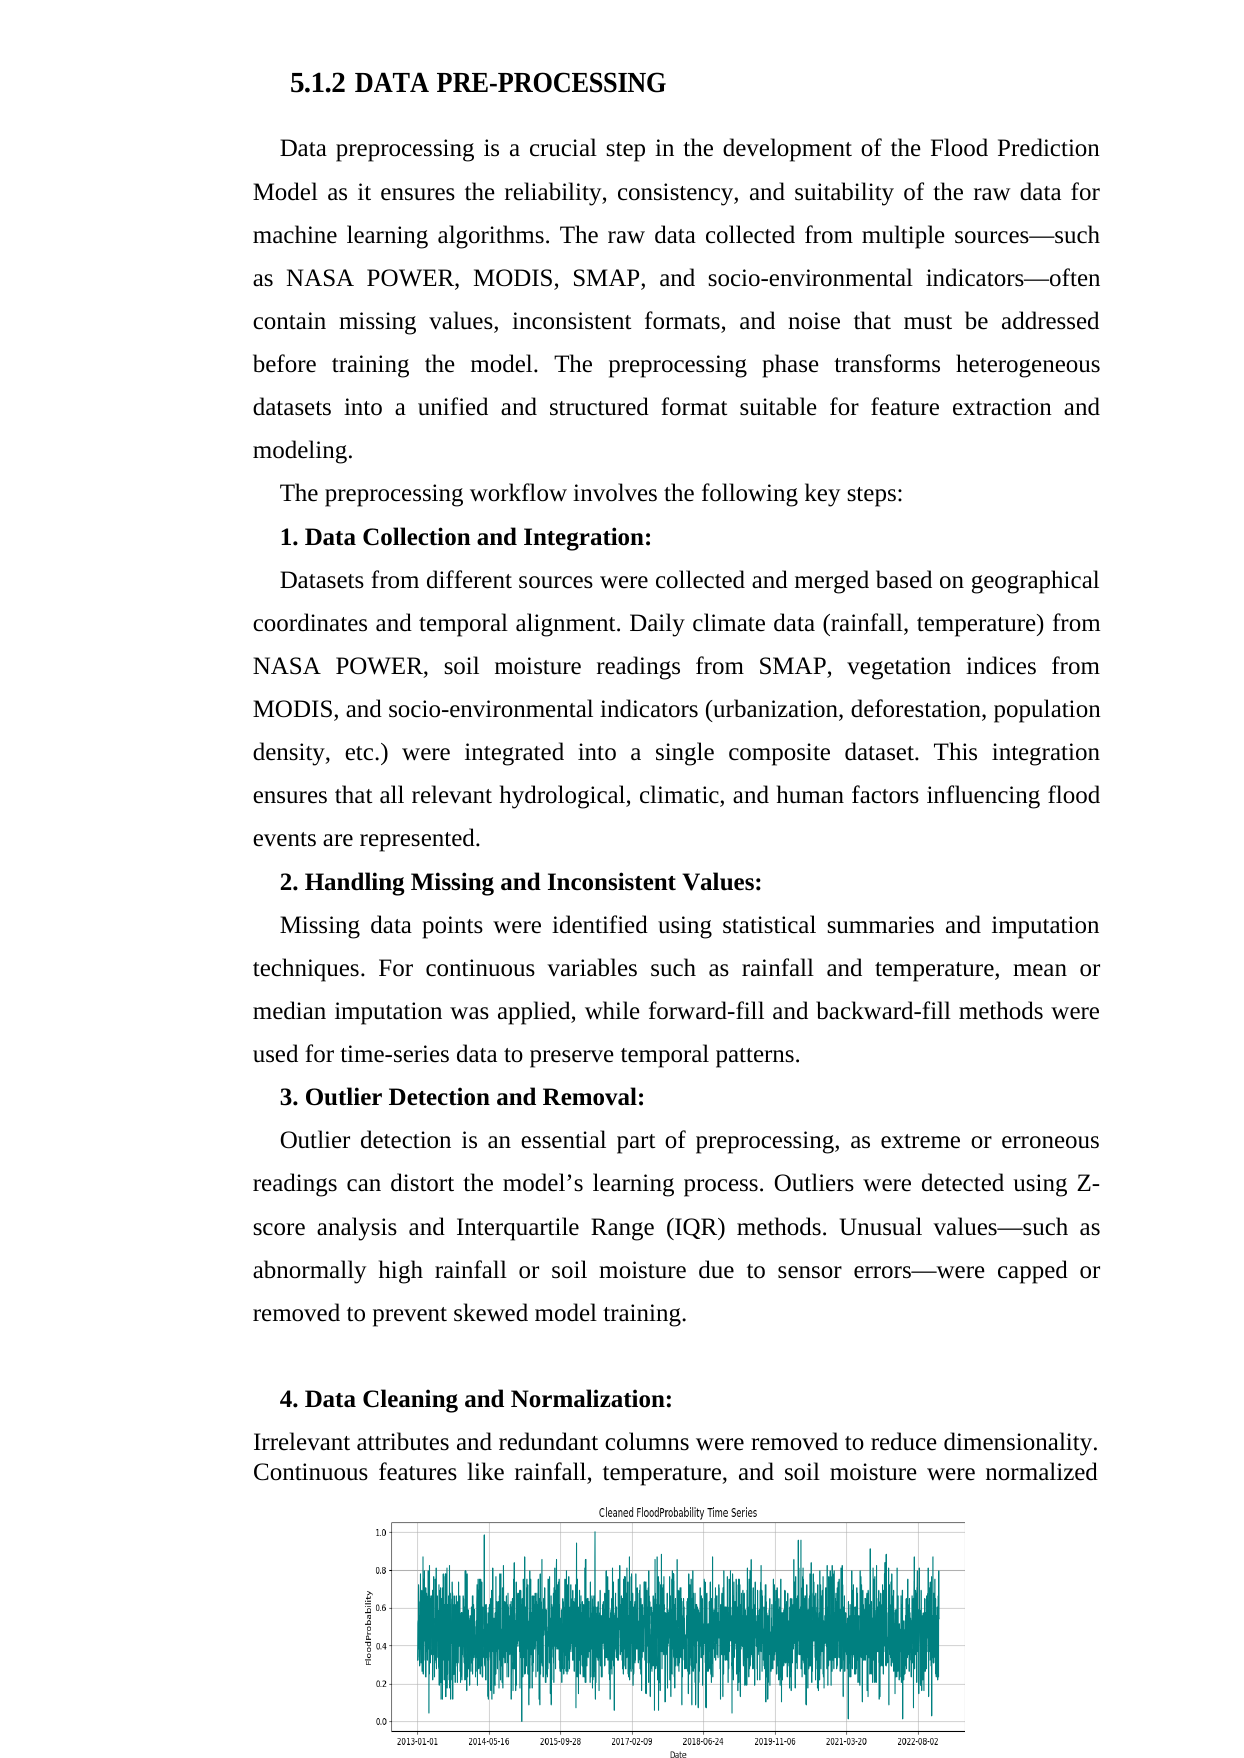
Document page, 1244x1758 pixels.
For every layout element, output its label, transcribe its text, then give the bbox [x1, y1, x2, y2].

text 2. Handling Missing and Inconsistent Values: [253, 867, 1101, 895]
text The preprocessing workflow involves the following key steps: [253, 478, 1101, 507]
picture [365, 1507, 965, 1758]
text 4. Data Cleaning and Normalization: [253, 1384, 1101, 1413]
text Data preprocessing is a crucial step in the development of the Flood Prediction Model as it ensures the reliability, consistency, and suitability of the raw data for machine learning algorithms. The raw data collected from multiple sources—such as NASA POWER, MODIS, SMAP, and socio-environmental indicators—often contain missing values, inconsistent formats, and noise that must be addressed before training the model. The preprocessing phase transforms heterogeneous datasets into a unified and structured format suitable for feature extraction and modeling. [253, 133, 1101, 464]
text Missing data points were identified using statistical summaries and imputation techniques. For continuous variables such as rainfall and temperature, mean or median imputation was applied, while forward-fill and backward-fill methods were used for time-series data to preserve temporal patterns. [253, 910, 1101, 1068]
text Datasets from different sources were collected and merged based on geographical coordinates and temporal alignment. Daily climate data (rainfall, temperature) from NASA POWER, soil moisture readings from SMAP, vegetation indices from MODIS, and socio-environmental indicators (urbanization, deforestation, population density, etc.) were integrated into a single composite dataset. This integration ensures that all relevant hydrological, climatic, and human factors influencing flood events are represented. [253, 565, 1101, 852]
text 3. Outlier Detection and Removal: [253, 1082, 1101, 1111]
text 1. Data Collection and Integration: [253, 522, 1101, 550]
subtitle DATA PRE-PROCESSING [290, 65, 1185, 99]
text Outlier detection is an essential part of preprocessing, as extreme or erroneous readings can distort the model’s learning process. Outliers were detected using Z-score analysis and Interquartile Range (IQR) methods. Unusual values—such as abnormally high rainfall or soil moisture due to sensor errors—were capped or removed to prevent skewed model training. [253, 1125, 1101, 1327]
